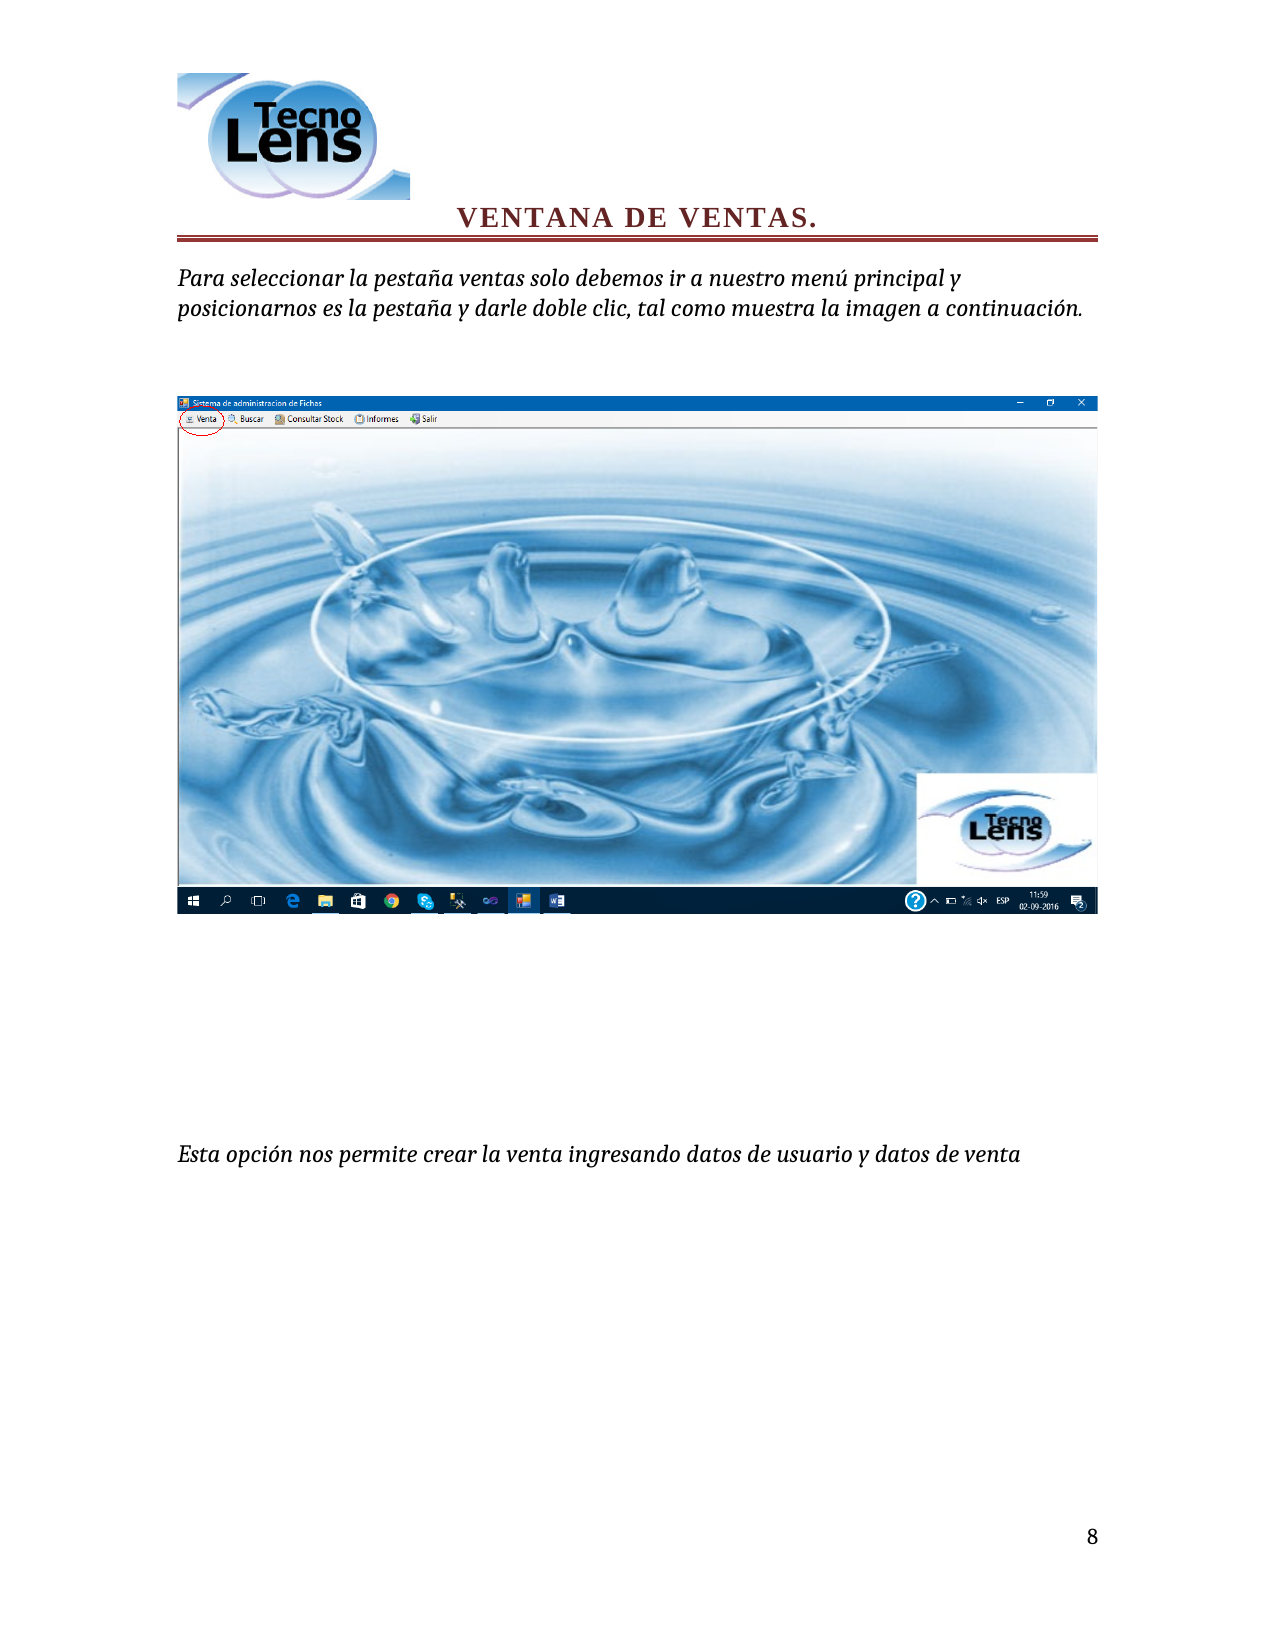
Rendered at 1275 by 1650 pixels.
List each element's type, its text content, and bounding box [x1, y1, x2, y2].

text Para seleccionar la pestaña ventas solo debemos ir a nuestro menú principal y posicionarnos es la pestaña y darle doble clic, tal como muestra la imagen a continuación. [177, 264, 1098, 323]
picture [177, 396, 1098, 914]
text Esta opción nos permite crear la venta ingresando datos de usuario y datos de venta [177, 1139, 1098, 1168]
picture [177, 73, 411, 200]
subtitle Ventana DE VENTAS. [177, 200, 1098, 235]
